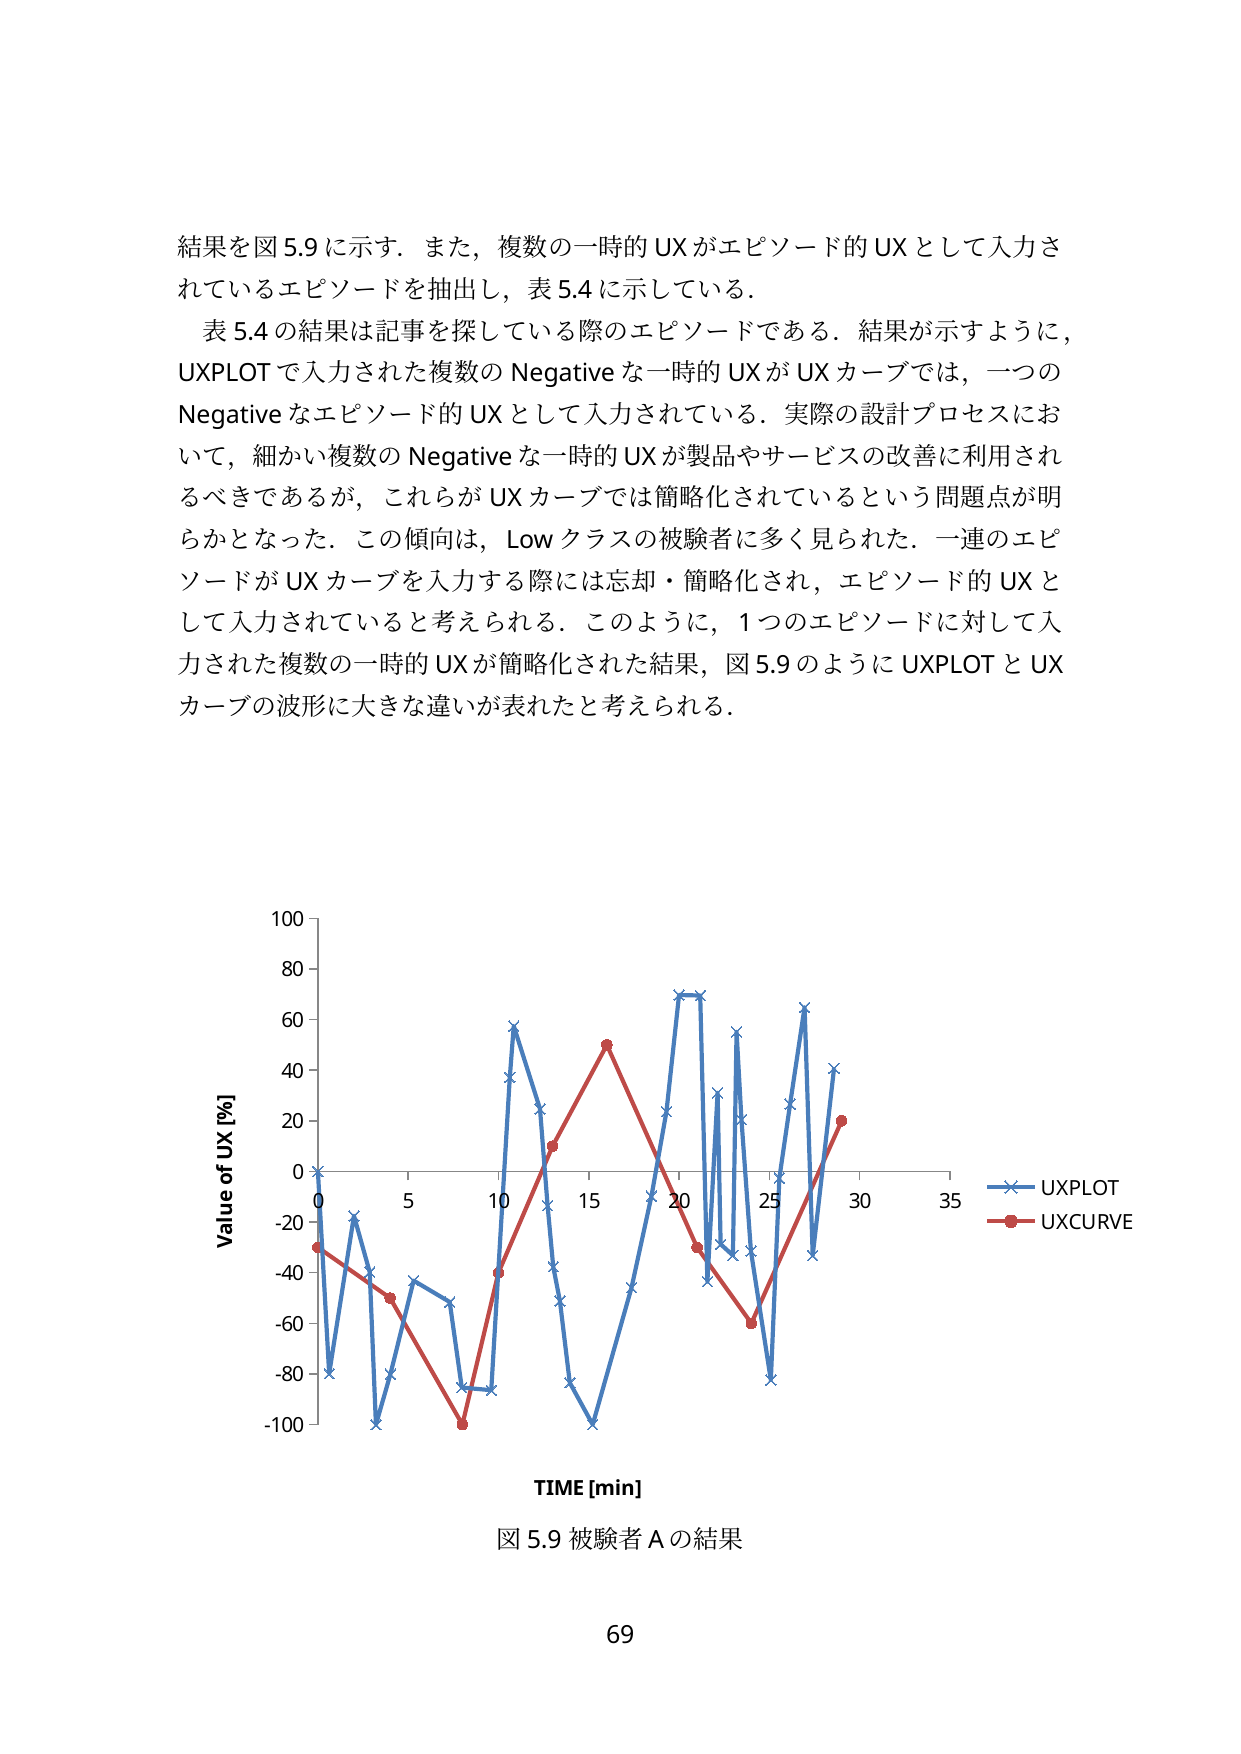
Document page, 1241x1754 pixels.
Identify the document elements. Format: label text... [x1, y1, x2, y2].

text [177, 225, 1063, 308]
text 図5.9 被験者Aの結果 [177, 1517, 1063, 1558]
text 表5.4の結果は記事を探している際のエピソードである．結果が示すように，UXPLOTで入力された複数のNegativeな一時的UXがUXカーブでは，一つのNegativeなエピソード的UXとして入力されている．実際の設計プロセスにおいて，細かい複数のNegativeな一時的UXが製品やサービスの改善に利用されるべきであるが，これらがUXカーブでは簡略化されているという問題点が明らかとなった．この傾向は，Lowクラスの被験者に多く見られた．一連のエピソードがUXカーブを入力する際には忘却・簡略化され，エピソード的UXとして入力されていると考えられる．このように，1つのエピソードに対して入力された複数の一時的UXが簡略化された結果，図5.9のようにUXPLOTとUXカーブの波形に大きな違いが表れたと考えられる． [177, 308, 1063, 725]
